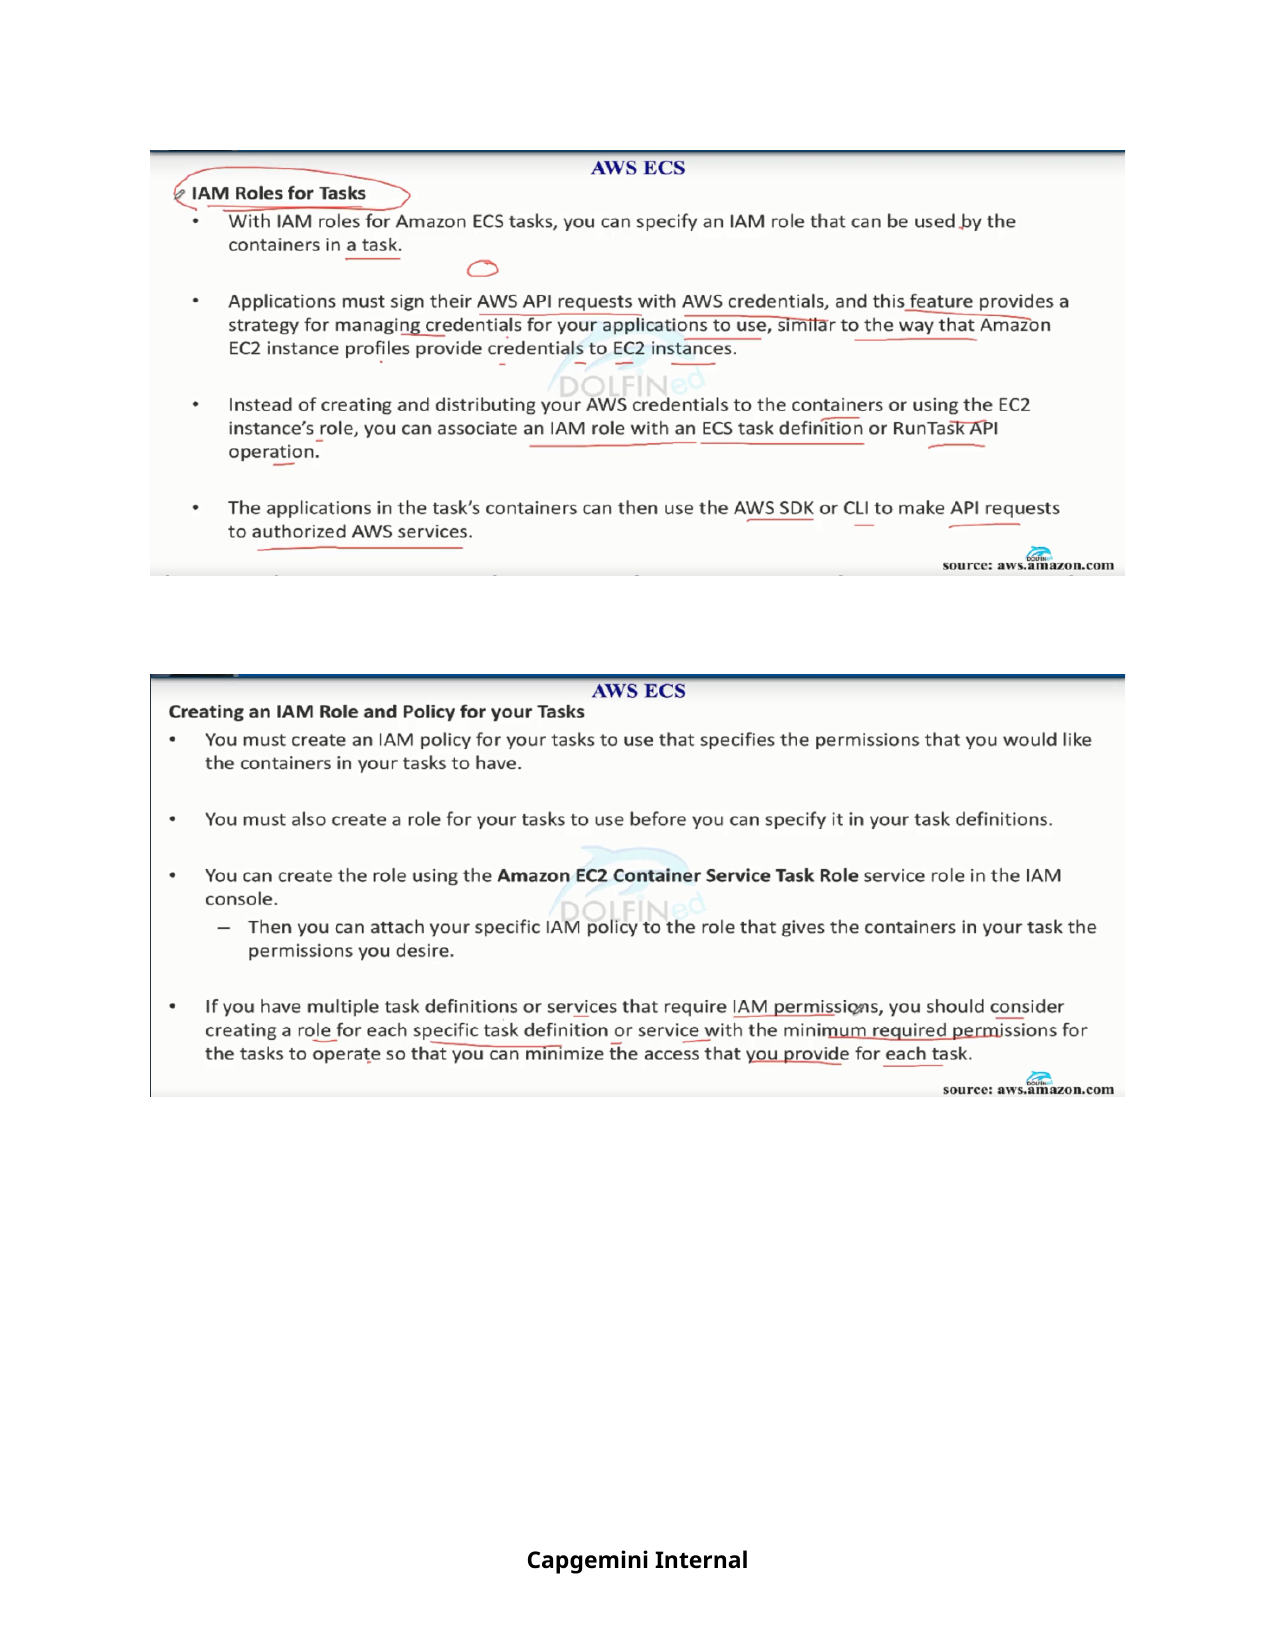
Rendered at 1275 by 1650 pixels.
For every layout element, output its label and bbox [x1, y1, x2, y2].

picture [150, 150, 1125, 576]
picture [150, 674, 1125, 1097]
